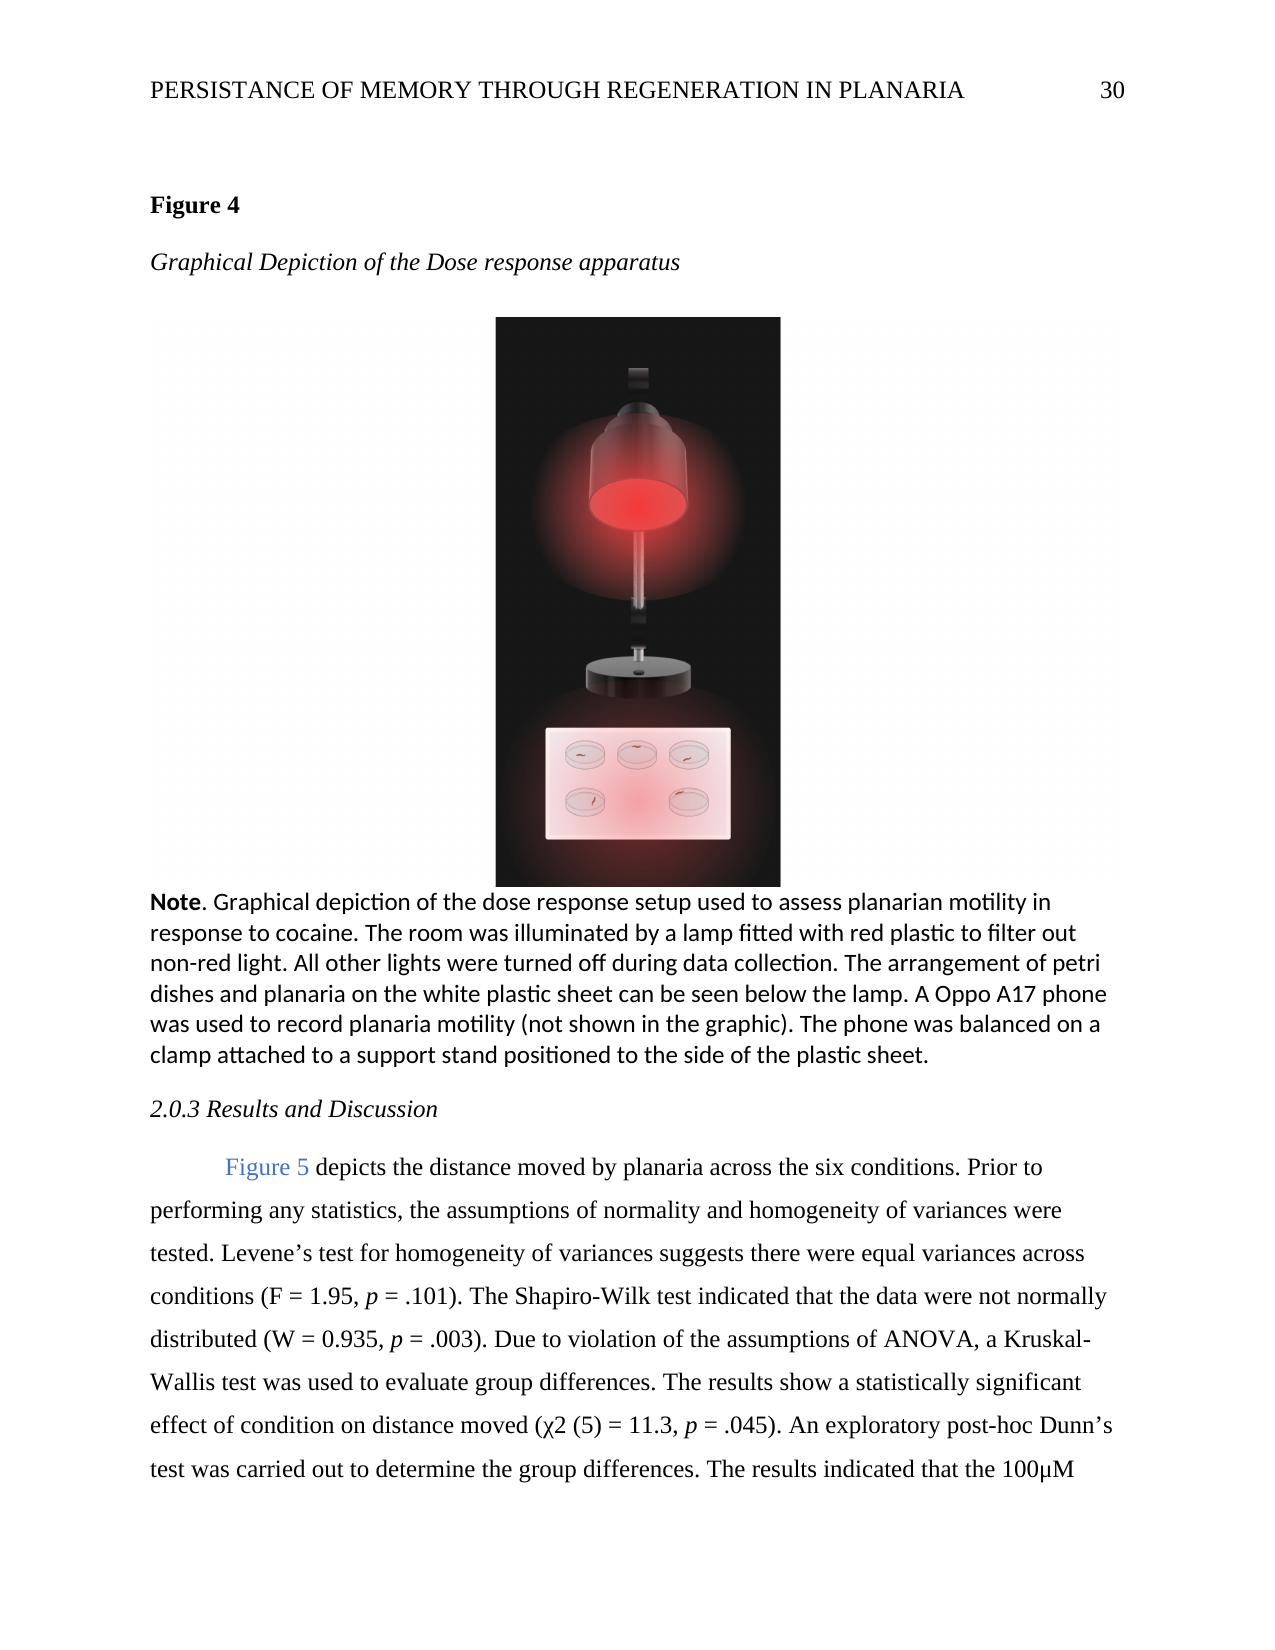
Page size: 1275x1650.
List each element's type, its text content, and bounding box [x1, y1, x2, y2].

picture [150, 317, 1125, 887]
text Note. Graphical depiction of the dose response setup used to assess planarian motility in response to cocaine. The room was illuminated by a lamp fitted with red plastic to filter out non-red light. All other lights were turned off during data collection. The arrangement of petri dishes and planaria on the white plastic sheet can be seen below the lamp. A Oppo A17 phone was used to record planaria motility (not shown in the graphic). The phone was balanced on a clamp attached to a support stand positioned to the side of the plastic sheet. [150, 887, 1125, 1069]
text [150, 1152, 1125, 1482]
text Graphical Depiction of the Dose response apparatus [150, 247, 1125, 276]
subtitle 2.0.3 Results and Discussion [150, 1094, 1125, 1123]
title Figure 4 [150, 190, 1125, 219]
